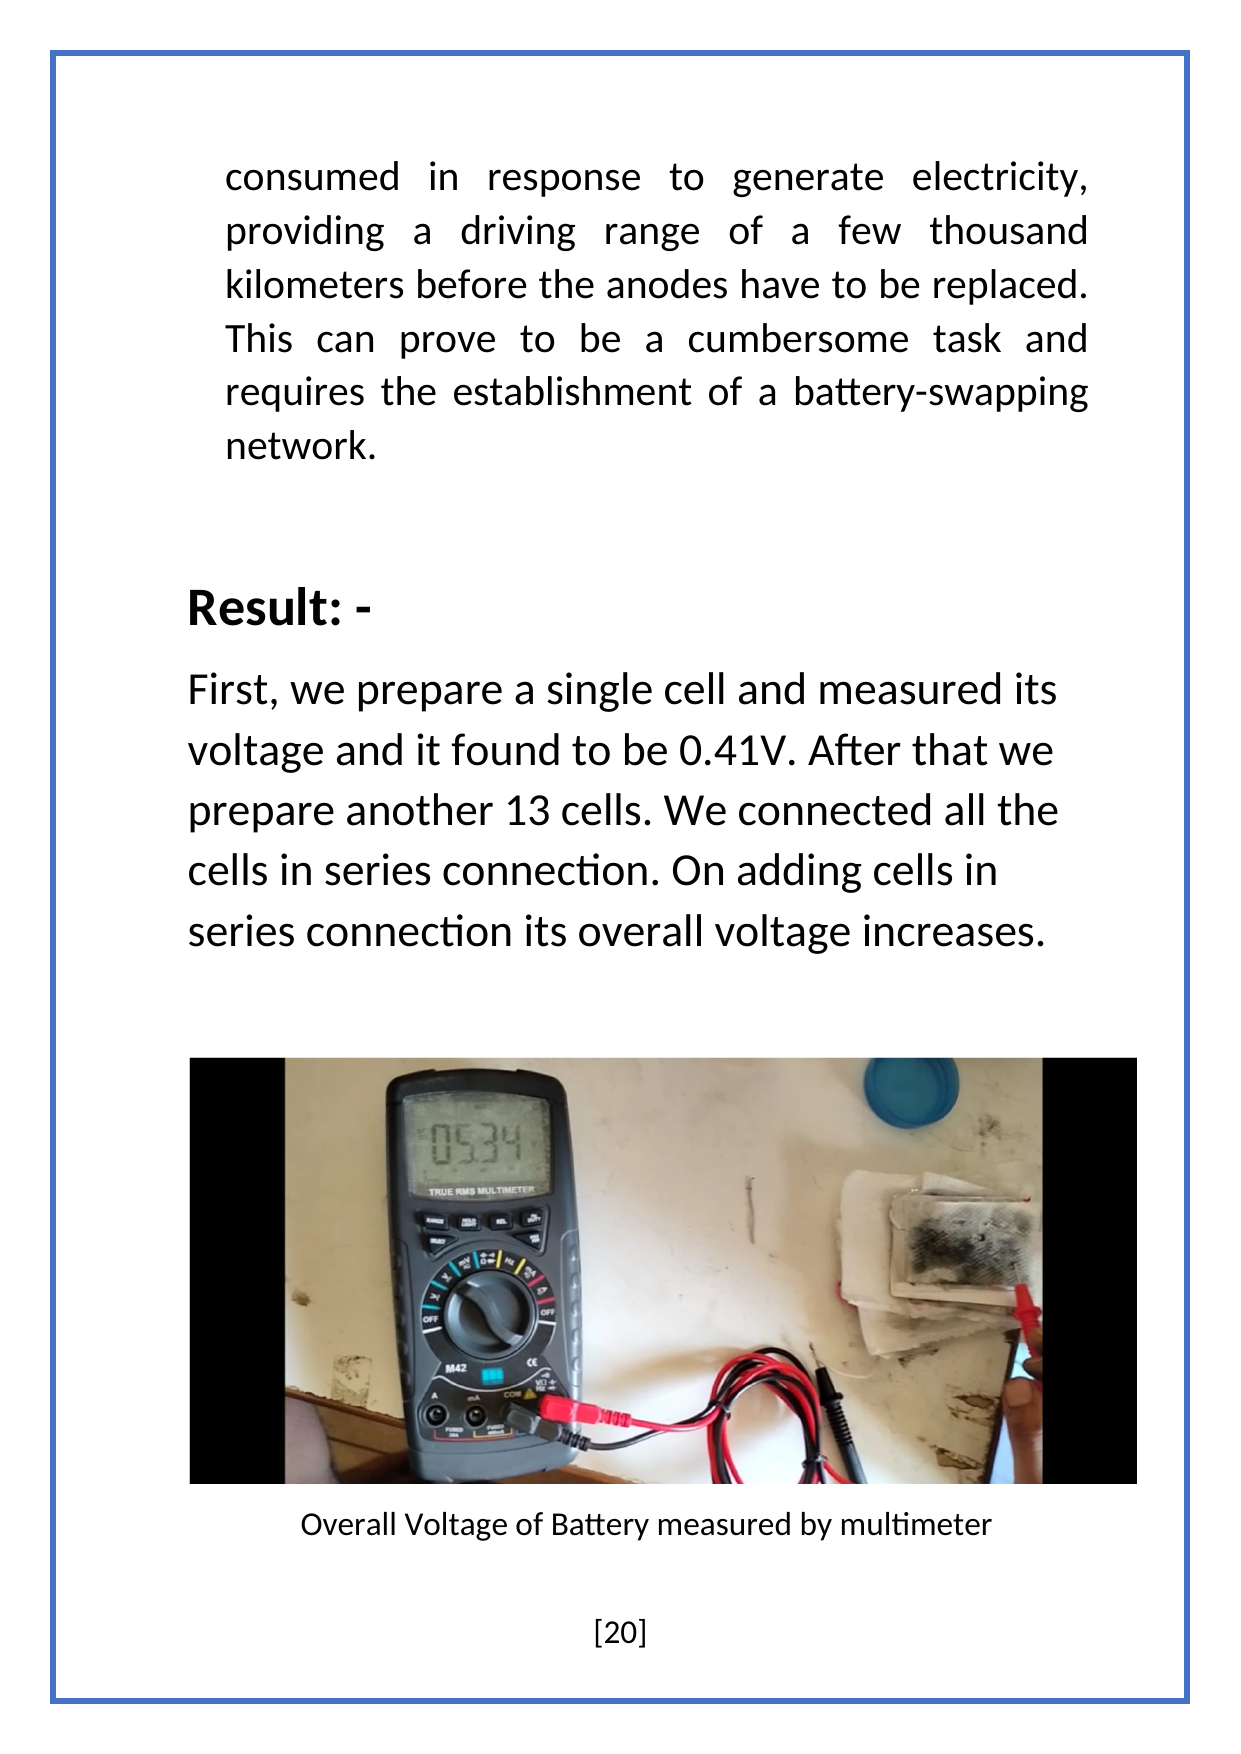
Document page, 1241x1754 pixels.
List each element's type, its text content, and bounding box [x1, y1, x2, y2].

text Overall Voltage of Battery measured by multimeter [187, 1503, 1090, 1543]
text First, we prepare a single cell and measured its voltage and it found to be 0.41V. After that we prepare another 13 cells. We connected all the cells in series connection. On adding cells in series connection its overall voltage increases. [187, 660, 1090, 957]
picture [191, 1058, 1136, 1484]
text Result: - [187, 572, 1090, 638]
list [187, 150, 1090, 470]
